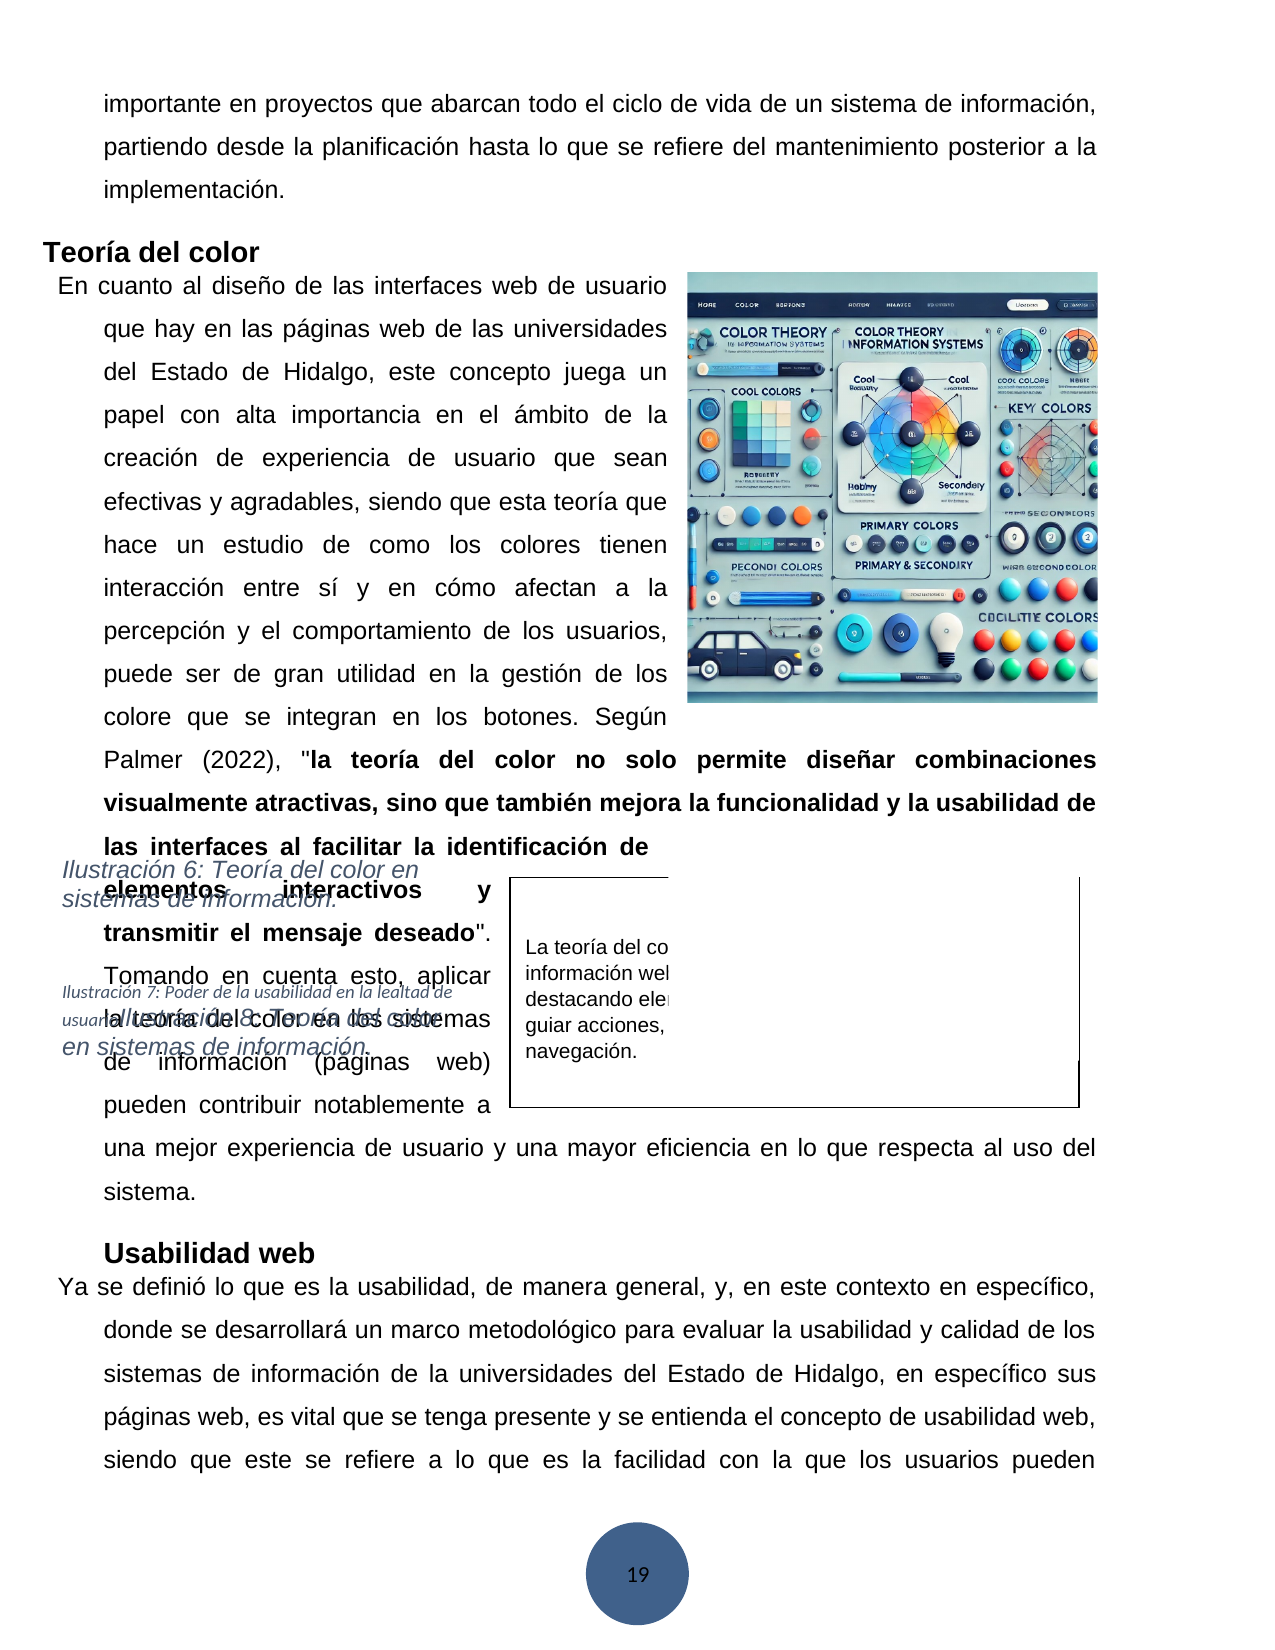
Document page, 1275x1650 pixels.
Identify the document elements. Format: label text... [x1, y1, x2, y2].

picture [687, 272, 1098, 703]
text En cuanto al diseño de las interfaces web de usuario que hay en las páginas web de las universidades del Estado de Hidalgo, este concepto juega un papel con alta importancia en el ámbito de la creación de experiencia de usuario que sean efectivas y agradables, siendo que esta teoría que hace un estudio de como los colores tienen interacción entre sí y en cómo afectan a la percepción y el comportamiento de los usuarios, puede ser de gran utilidad en la gestión de los colore que se integran en los botones. Según Palmer (2022), "la teoría del color no solo permite diseñar combinaciones visualmente atractivas, sino que también mejora la funcionalidad y la usabilidad de las interfaces al facilitar la identificación de elementos interactivos y transmitir el mensaje deseado". Tomando en cuenta esto, aplicar la teoría del color en los sistemas de información (páginas web) pueden contribuir notablemente a una mejor experiencia de usuario y una mayor eficiencia en lo que respecta al uso del sistema. [57, 271, 1098, 1205]
subtitle Usabilidad web [88, 1236, 1098, 1270]
subtitle Teoría del color [43, 235, 1098, 268]
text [57, 89, 1098, 204]
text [57, 1272, 1098, 1474]
